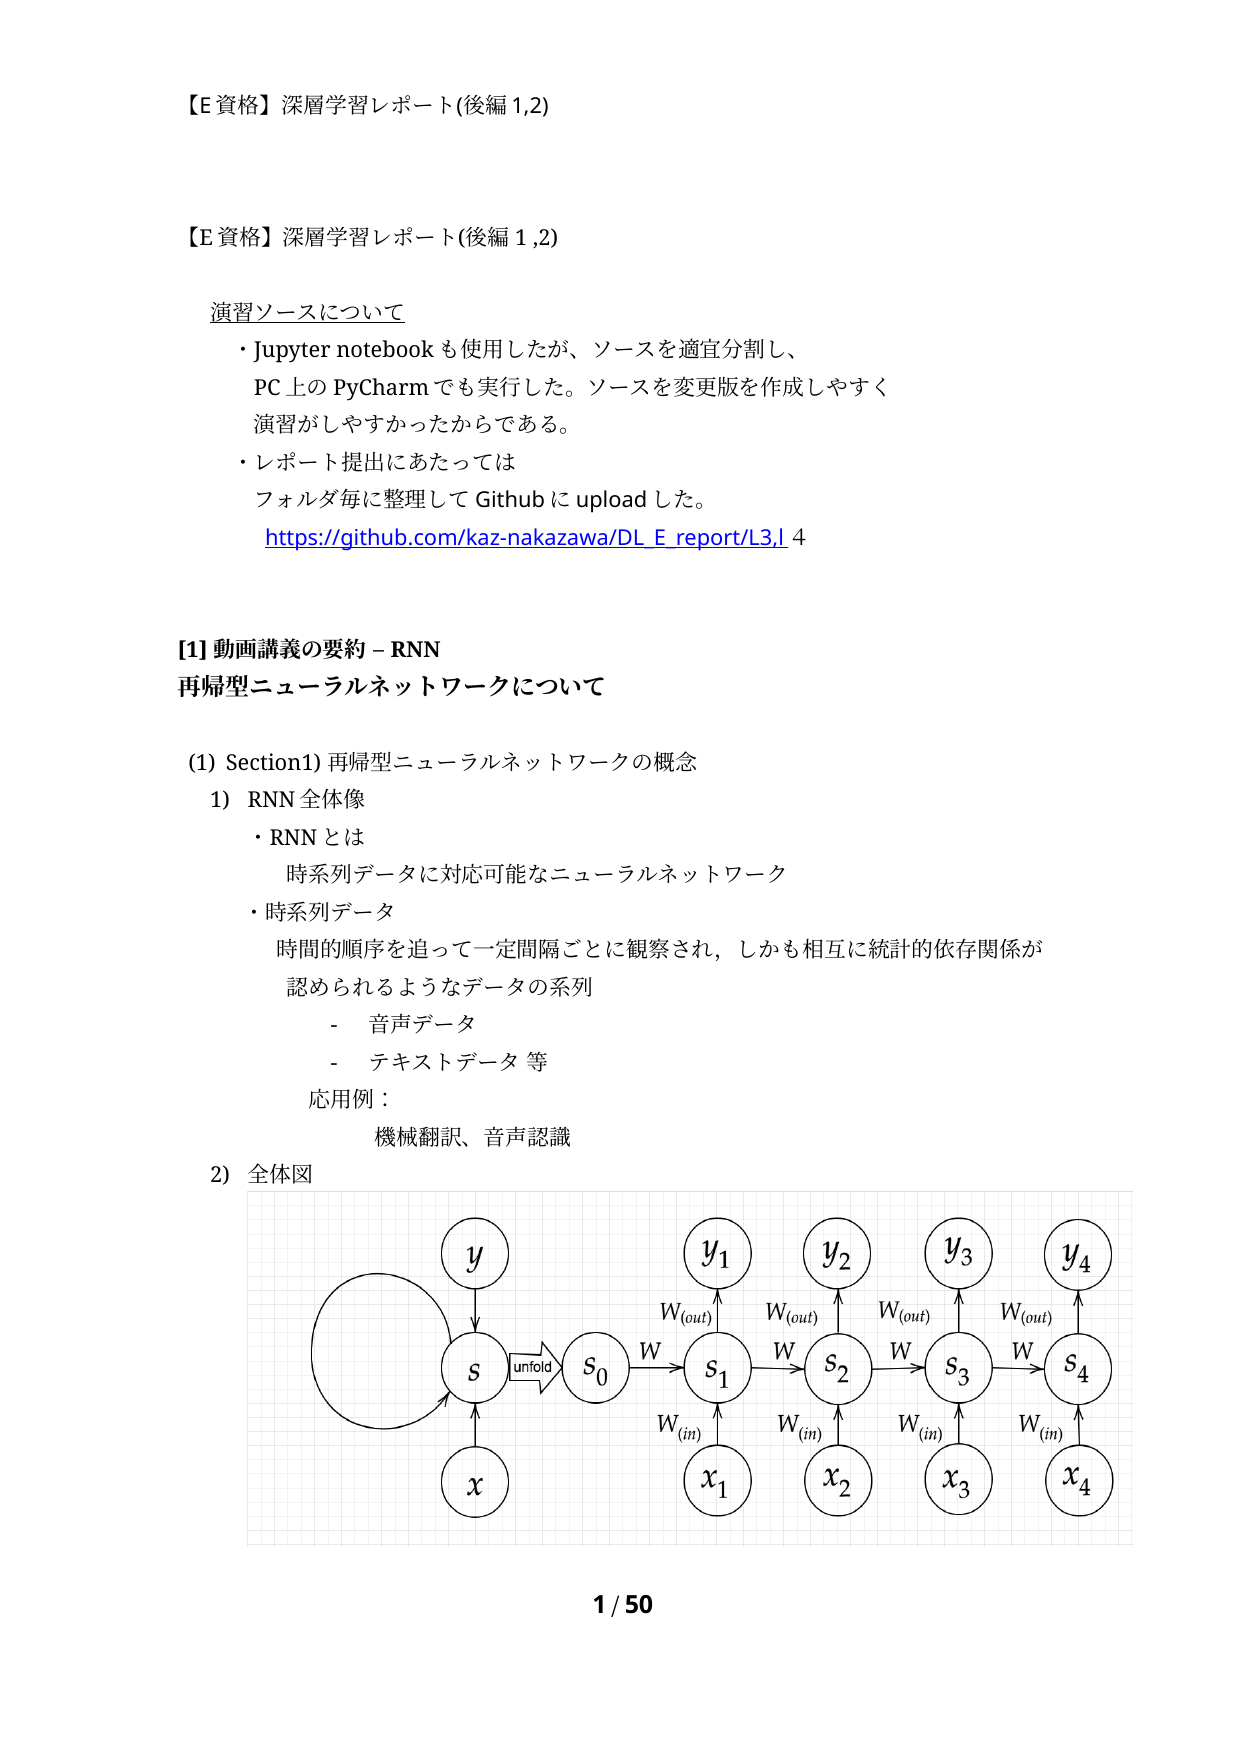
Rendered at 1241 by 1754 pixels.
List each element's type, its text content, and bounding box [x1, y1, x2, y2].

text 時系列データに対応可能なニューラルネットワーク [177, 854, 1063, 892]
list 全体図 [210, 1154, 1063, 1192]
text 機械翻訳、音声認識 [177, 1117, 1063, 1154]
list Section1) 再帰型ニューラルネットワークの概念 [188, 742, 1063, 779]
list 音声データ [330, 1004, 1063, 1042]
text 時間的順序を追って一定間隔ごとに観察され，しかも相互に統計的依存関係が [177, 929, 1063, 967]
text ・RNNとは [247, 817, 1063, 854]
text ・Jupyter notebookも使用したが、ソースを適宜分割し、 [177, 329, 1063, 367]
list RNN全体像 [210, 779, 1063, 817]
text 演習ソースについて [177, 292, 1063, 329]
text ・時系列データ [177, 892, 1063, 929]
text 演習がしやすかったからである。 [177, 404, 1063, 442]
text https://github.com/kaz-nakazawa/DL_E_report/L3,l４ [177, 517, 1063, 554]
text 応用例： [177, 1079, 1063, 1117]
text [1] 動画講義の要約 – RNN [177, 629, 1063, 667]
text PC上のPyCharmでも実行した。ソースを変更版を作成しやすく [177, 367, 1063, 404]
text 認められるようなデータの系列 [177, 967, 1063, 1004]
text フォルダ毎に整理してGithubにuploadした。 [177, 479, 1063, 517]
text ・レポート提出にあたっては [177, 442, 1063, 479]
text 再帰型ニューラルネットワークについて [177, 667, 1063, 704]
text 【E資格】深層学習レポート(後編 1 ,2) [177, 217, 1063, 254]
list テキストデータ 等 [330, 1042, 1063, 1079]
